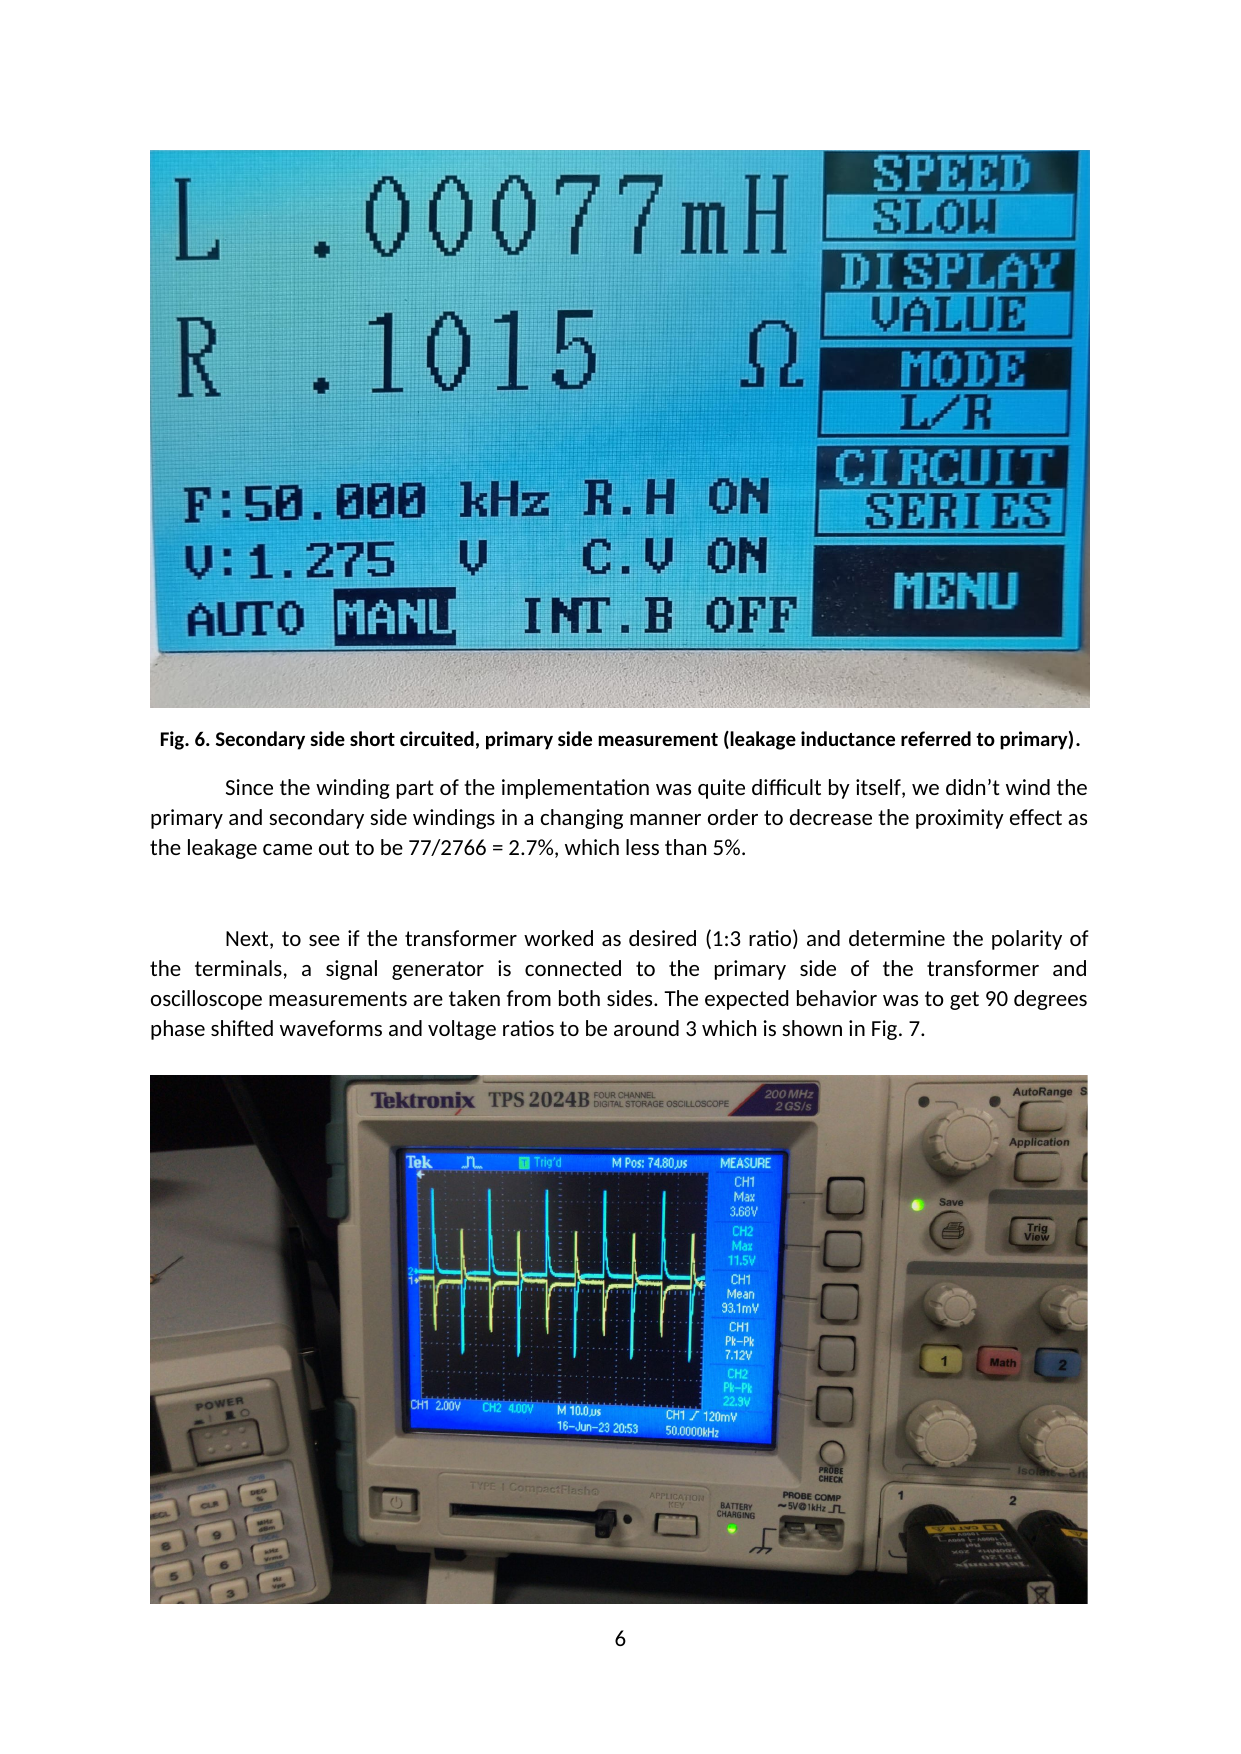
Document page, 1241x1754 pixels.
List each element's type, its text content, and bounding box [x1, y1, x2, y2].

list Next, to see if the transformer worked as desired (1:3 ratio) and determine the polarity of the terminals, a signal generator is connected to the primary side of the transformer and oscilloscope measurements are taken from both sides. The expected behavior was to get 90 degrees phase shifted waveforms and voltage ratios to be around 3 which is shown in Fig. 7. [150, 924, 1090, 1043]
text Secondary side short circuited, primary side measurement (leakage inductance referred to primary). [150, 727, 1090, 752]
picture [150, 150, 1090, 708]
list Since the winding part of the implementation was quite difficult by itself, we didn’t wind the primary and secondary side windings in a changing manner order to decrease the proximity effect as the leakage came out to be 77/2766 = 2.7%, which less than 5%. [150, 773, 1090, 861]
picture [150, 1075, 1088, 1604]
